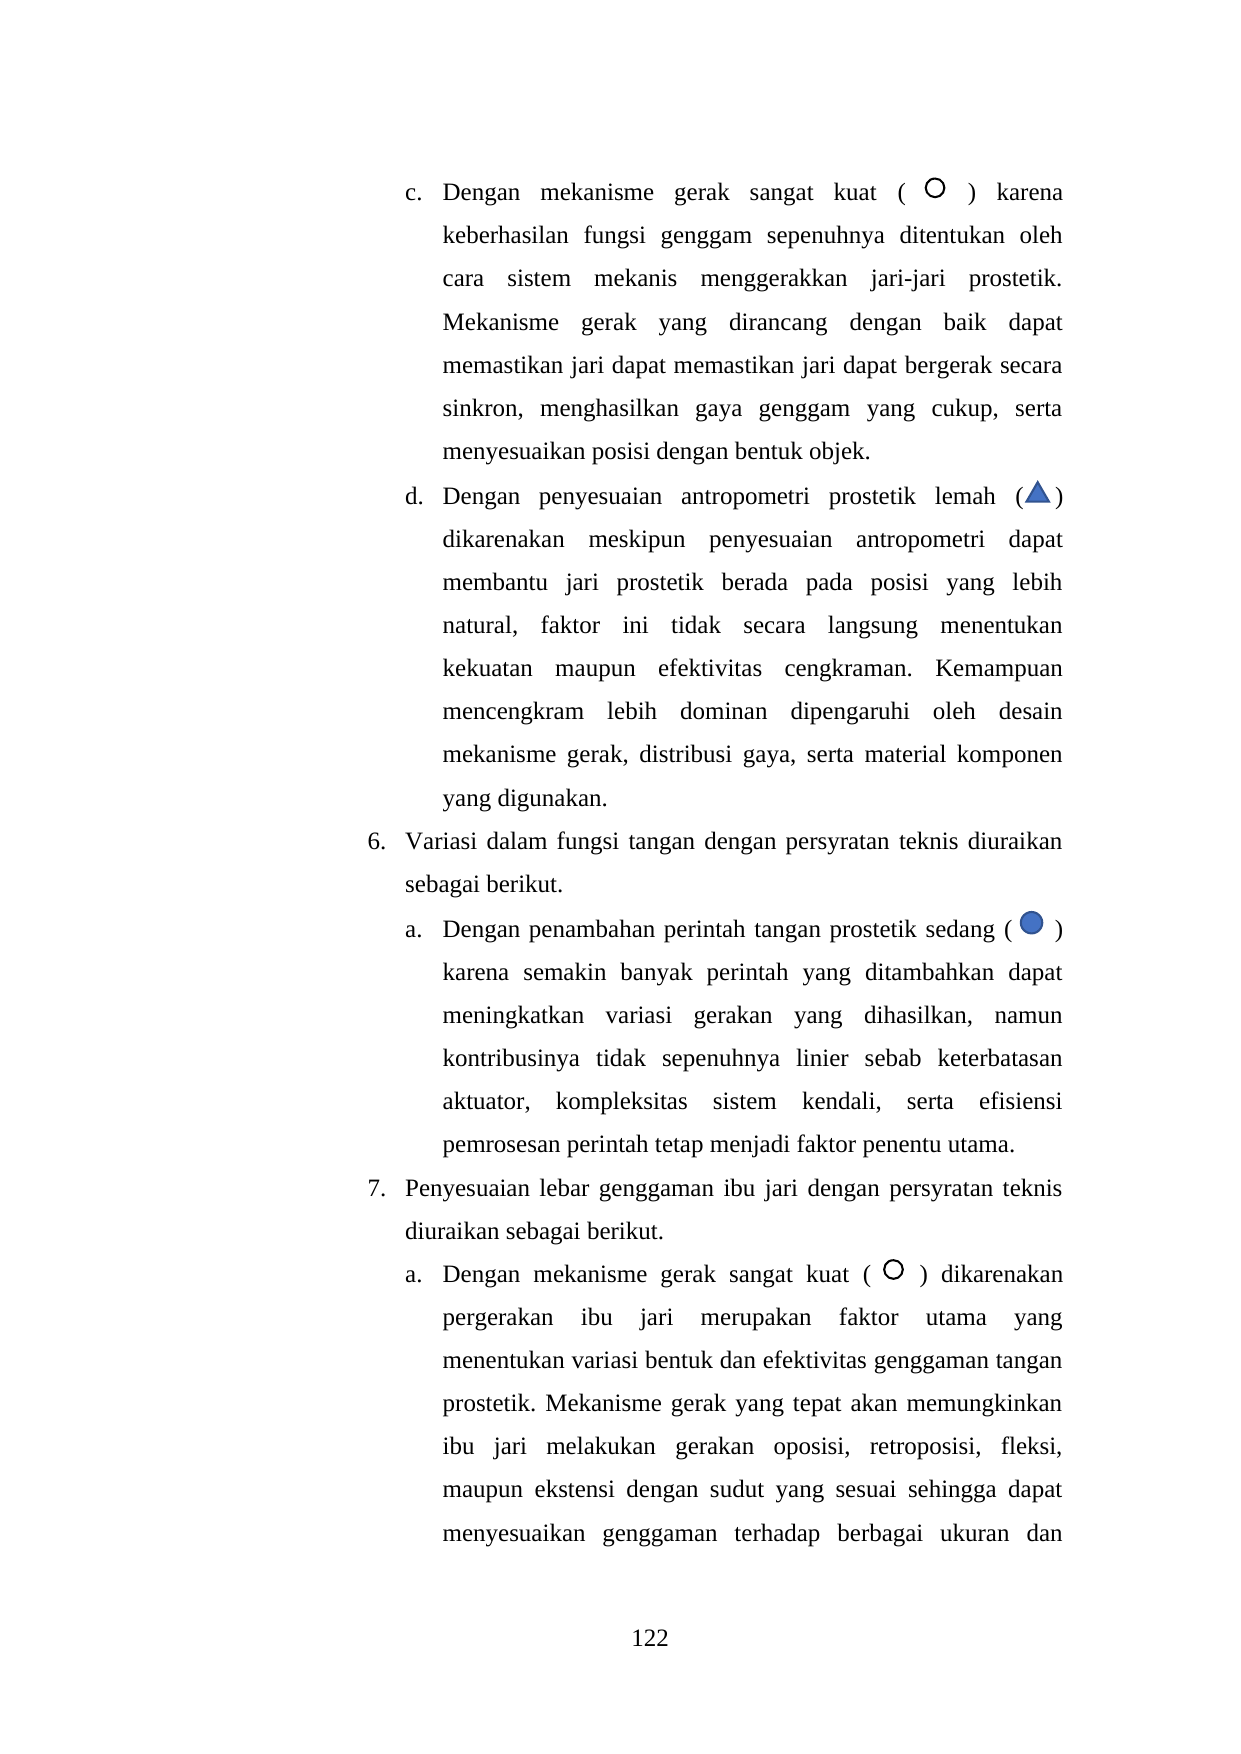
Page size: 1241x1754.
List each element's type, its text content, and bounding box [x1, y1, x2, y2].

list Dengan penyesuaian antropometri prostetik lemah () dikarenakan meskipun penyesuaian antropometri dapat membantu jari prostetik berada pada posisi yang lebih natural, faktor ini tidak secara langsung menentukan kekuatan maupun efektivitas cengkraman. Kemampuan mencengkram lebih dominan dipengaruhi oleh desain mekanisme gerak, distribusi gaya, serta material komponen yang digunakan. [405, 479, 1063, 811]
list Penyesuaian lebar genggaman ibu jari dengan persyratan teknis diuraikan sebagai berikut. [367, 1173, 1063, 1244]
list Variasi dalam fungsi tangan dengan persyratan teknis diuraikan sebagai berikut. [367, 826, 1063, 898]
list Dengan mekanisme gerak sangat kuat ( ) karena keberhasilan fungsi genggam sepenuhnya ditentukan oleh cara sistem mekanis menggerakkan jari-jari prostetik. Mekanisme gerak yang dirancang dengan baik dapat memastikan jari dapat memastikan jari dapat bergerak secara sinkron, menghasilkan gaya genggam yang cukup, serta menyesuaikan posisi dengan bentuk objek. [405, 177, 1063, 465]
list Dengan penambahan perintah tangan prostetik sedang ( ) karena semakin banyak perintah yang ditambahkan dapat meningkatkan variasi gerakan yang dihasilkan, namun kontribusinya tidak sepenuhnya linier sebab keterbatasan aktuator, kompleksitas sistem kendali, serta efisiensi pemrosesan perintah tetap menjadi faktor penentu utama. [405, 912, 1063, 1158]
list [405, 1259, 1063, 1546]
